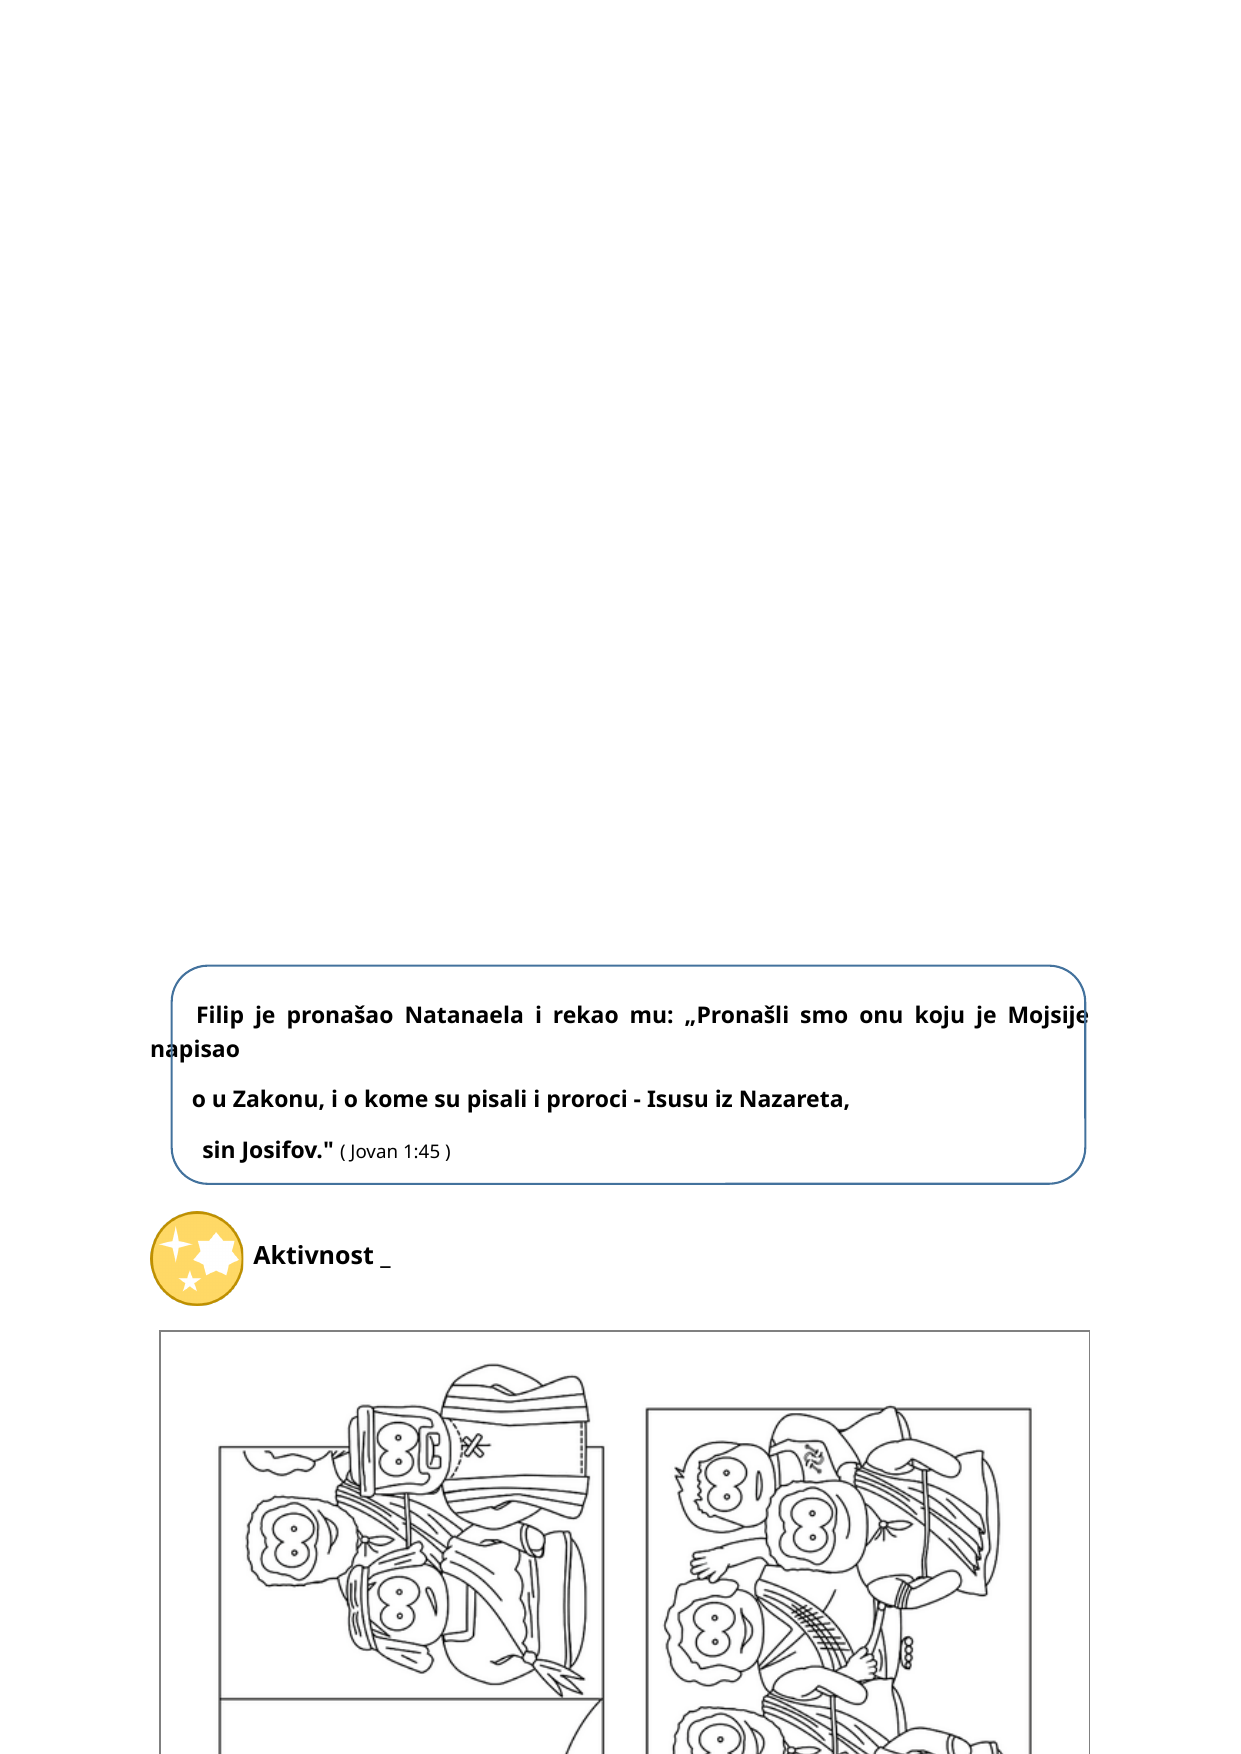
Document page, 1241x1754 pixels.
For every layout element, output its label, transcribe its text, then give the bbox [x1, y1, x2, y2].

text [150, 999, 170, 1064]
picture [161, 1332, 1089, 1754]
picture [150, 1211, 244, 1306]
text sin Josifov." ( Jovan 1:45 ) [202, 1134, 1084, 1165]
text Aktivnost _ [244, 1238, 1090, 1272]
text o u Zakonu, i o kome su pisali i proroci - Isusu iz Nazareta, [192, 1083, 1084, 1115]
text Filip je pronašao Natanaela i rekao mu: „Pronašli smo onu koju je Mojsije napisao [173, 999, 1084, 1064]
